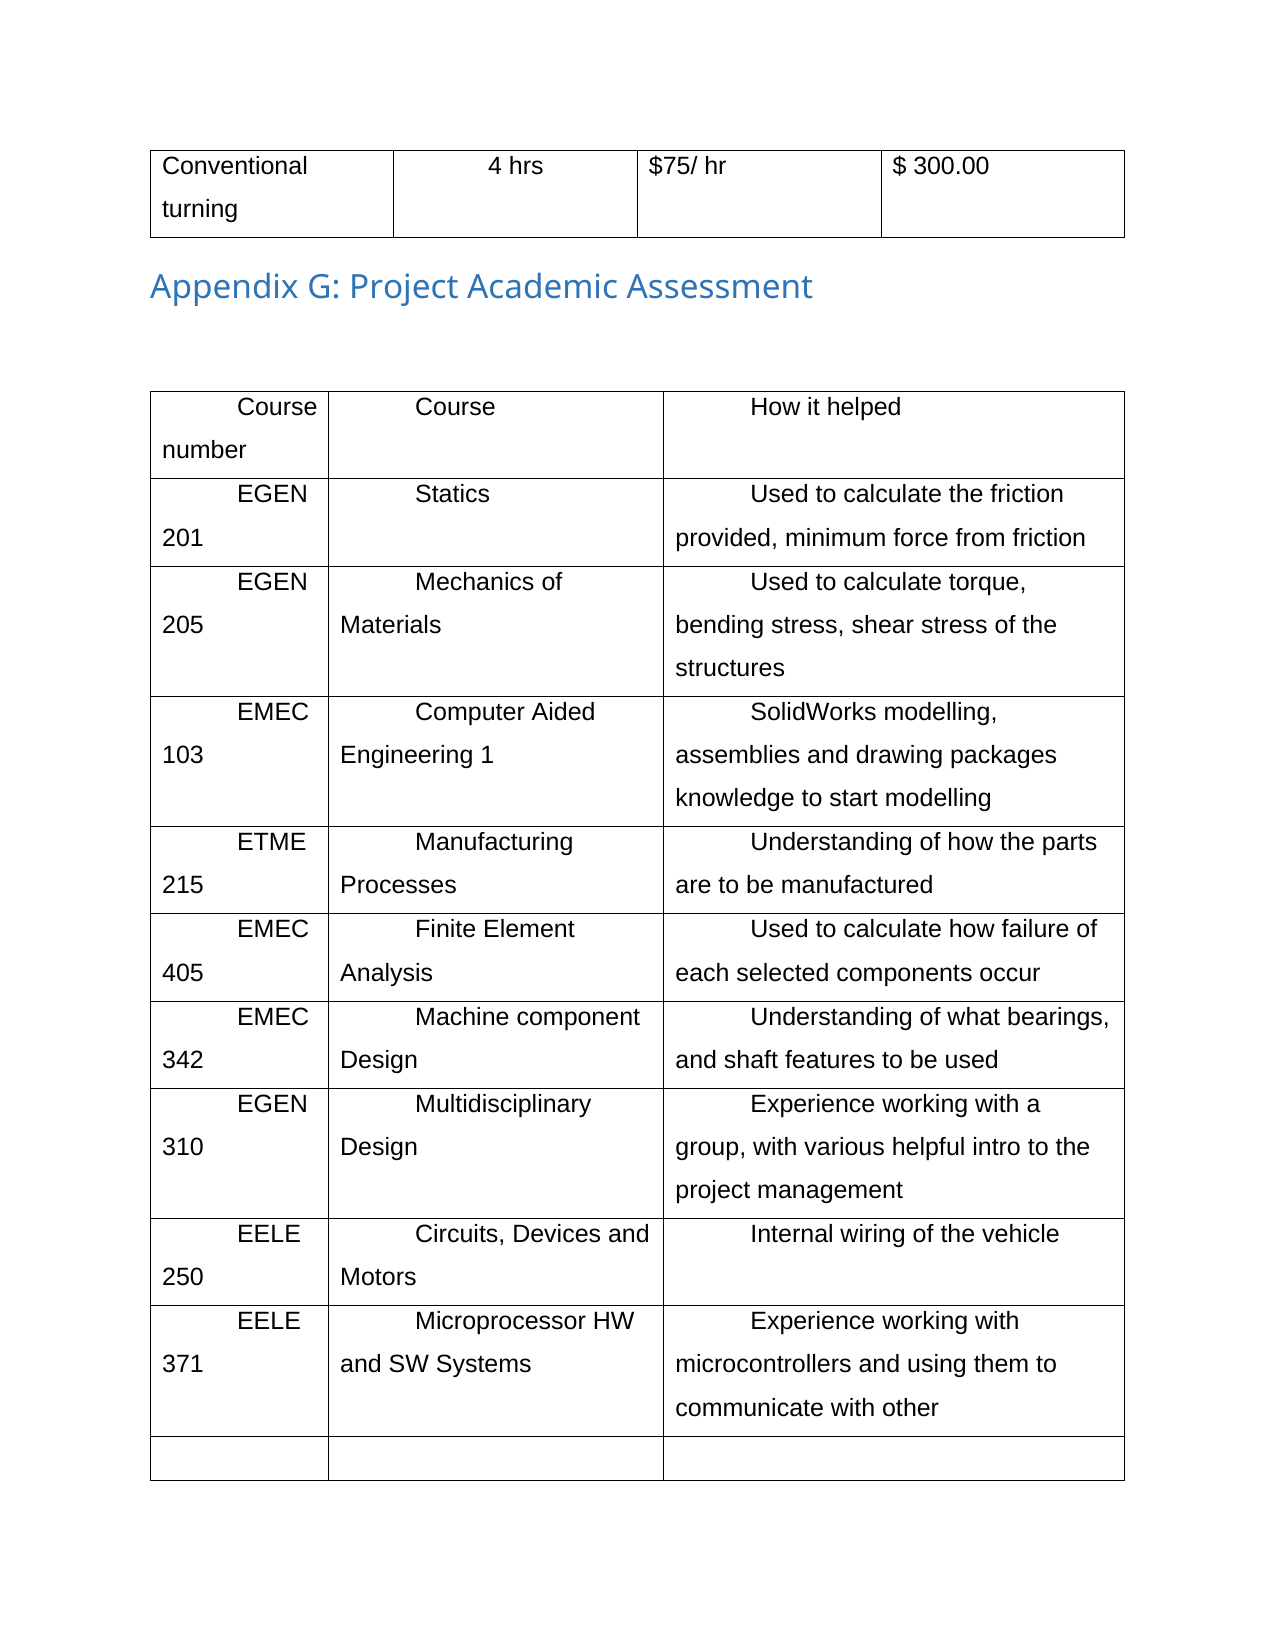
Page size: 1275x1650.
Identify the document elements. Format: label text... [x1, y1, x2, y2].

table_cell EGEN 201 [151, 479, 328, 566]
table_cell Experience working with microcontrollers and using them to communicate with other [664, 1306, 1124, 1436]
table_cell Used to calculate torque, bending stress, shear stress of the structures [664, 567, 1124, 696]
table_cell Experience working with a group, with various helpful intro to the project management [664, 1089, 1124, 1218]
table_cell [664, 1437, 1124, 1479]
table_cell Statics [329, 479, 663, 566]
table_cell Finite Element Analysis [329, 914, 663, 1001]
table_cell EGEN 310 [151, 1089, 328, 1218]
table_cell EMEC 342 [151, 1002, 328, 1088]
table_cell Circuits, Devices and Motors [329, 1219, 663, 1305]
table_cell $ 300.00 [882, 151, 1124, 237]
table_cell SolidWorks modelling, assemblies and drawing packages knowledge to start modelling [664, 697, 1124, 826]
table_cell Conventional turning [151, 151, 393, 237]
table_cell Mechanics of Materials [329, 567, 663, 696]
subtitle Appendix G: Project Academic Assessment [150, 263, 1125, 309]
table_cell Understanding of what bearings, and shaft features to be used [664, 1002, 1124, 1088]
table_cell Machine component Design [329, 1002, 663, 1088]
table_cell Manufacturing Processes [329, 827, 663, 913]
table_cell Understanding of how the parts are to be manufactured [664, 827, 1124, 913]
table_header How it helped [664, 392, 1124, 478]
table_cell Computer Aided Engineering 1 [329, 697, 663, 826]
table_cell EELE 371 [151, 1306, 328, 1436]
table_cell ETME 215 [151, 827, 328, 913]
table_cell [329, 1437, 663, 1479]
table_cell EMEC 405 [151, 914, 328, 1001]
table_cell Multidisciplinary Design [329, 1089, 663, 1218]
table_header Course [329, 392, 663, 478]
table_cell EELE 250 [151, 1219, 328, 1305]
table_cell Used to calculate the friction provided, minimum force from friction [664, 479, 1124, 566]
table_cell EMEC 103 [151, 697, 328, 826]
table_cell [151, 1437, 328, 1479]
table_cell 4 hrs [394, 151, 637, 237]
table_header Course number [151, 392, 328, 478]
table_cell Internal wiring of the vehicle [664, 1219, 1124, 1305]
table_cell $75/ hr [638, 151, 881, 237]
table_cell Used to calculate how failure of each selected components occur [664, 914, 1124, 1001]
table_cell Microprocessor HW and SW Systems [329, 1306, 663, 1436]
table_cell EGEN 205 [151, 567, 328, 696]
